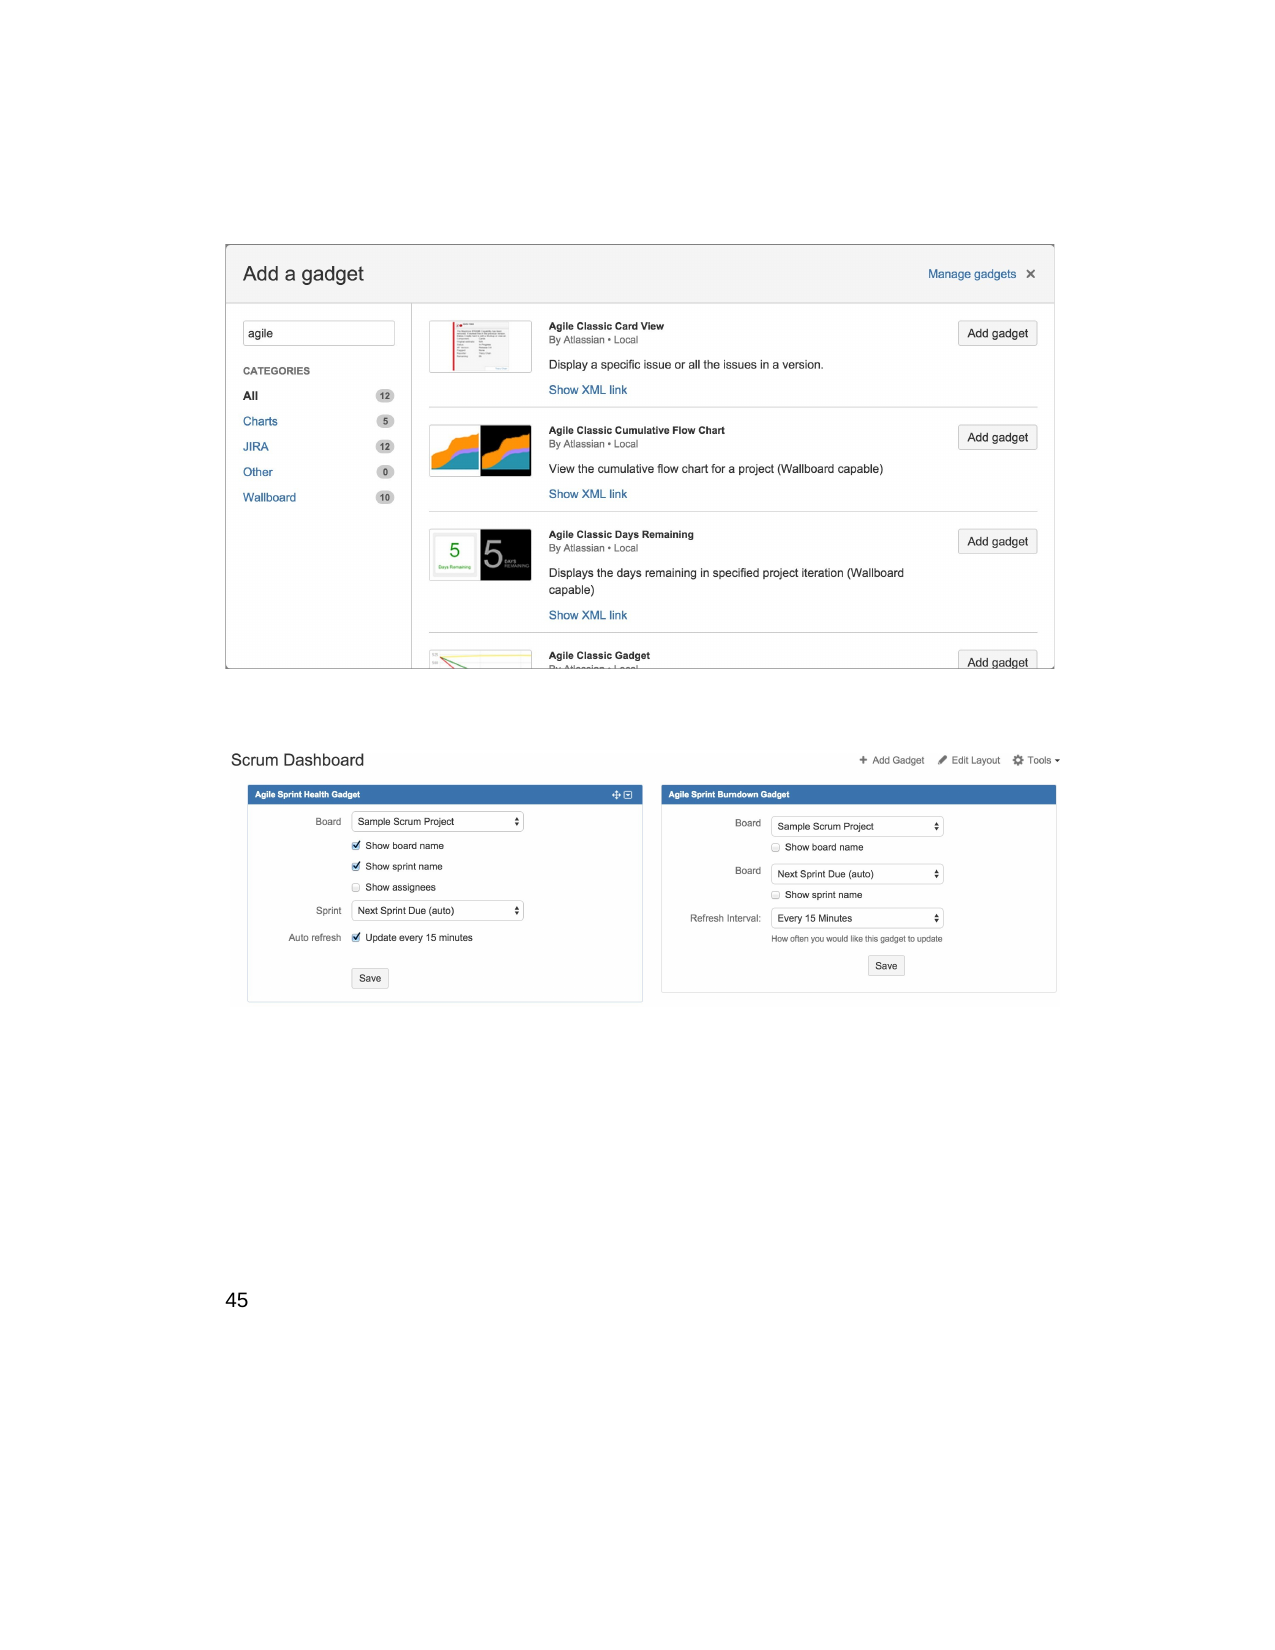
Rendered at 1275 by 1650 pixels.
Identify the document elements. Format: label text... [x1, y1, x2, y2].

text 45 [225, 1288, 1219, 1312]
picture [230, 753, 1060, 1007]
picture [225, 244, 1055, 669]
